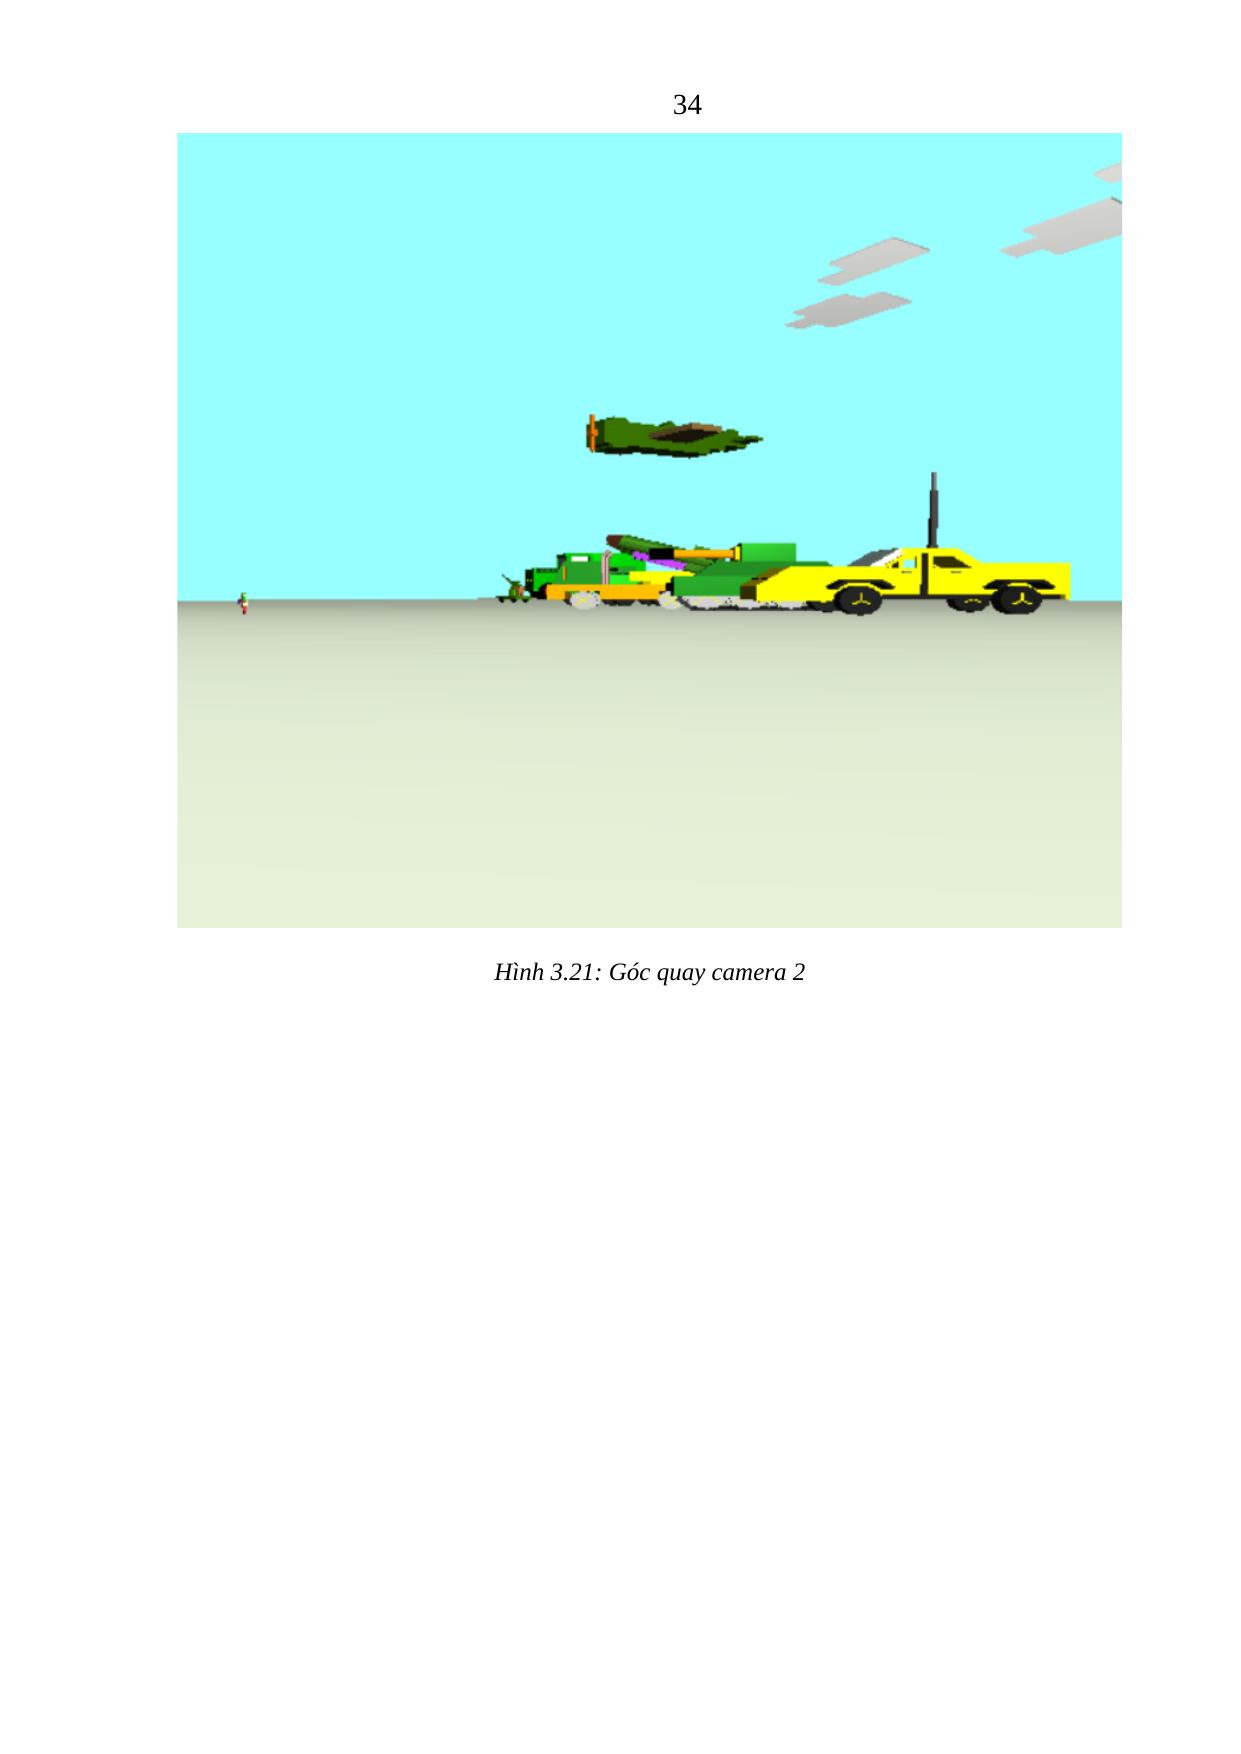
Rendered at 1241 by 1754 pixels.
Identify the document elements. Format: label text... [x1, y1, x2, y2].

picture [177, 133, 1123, 928]
